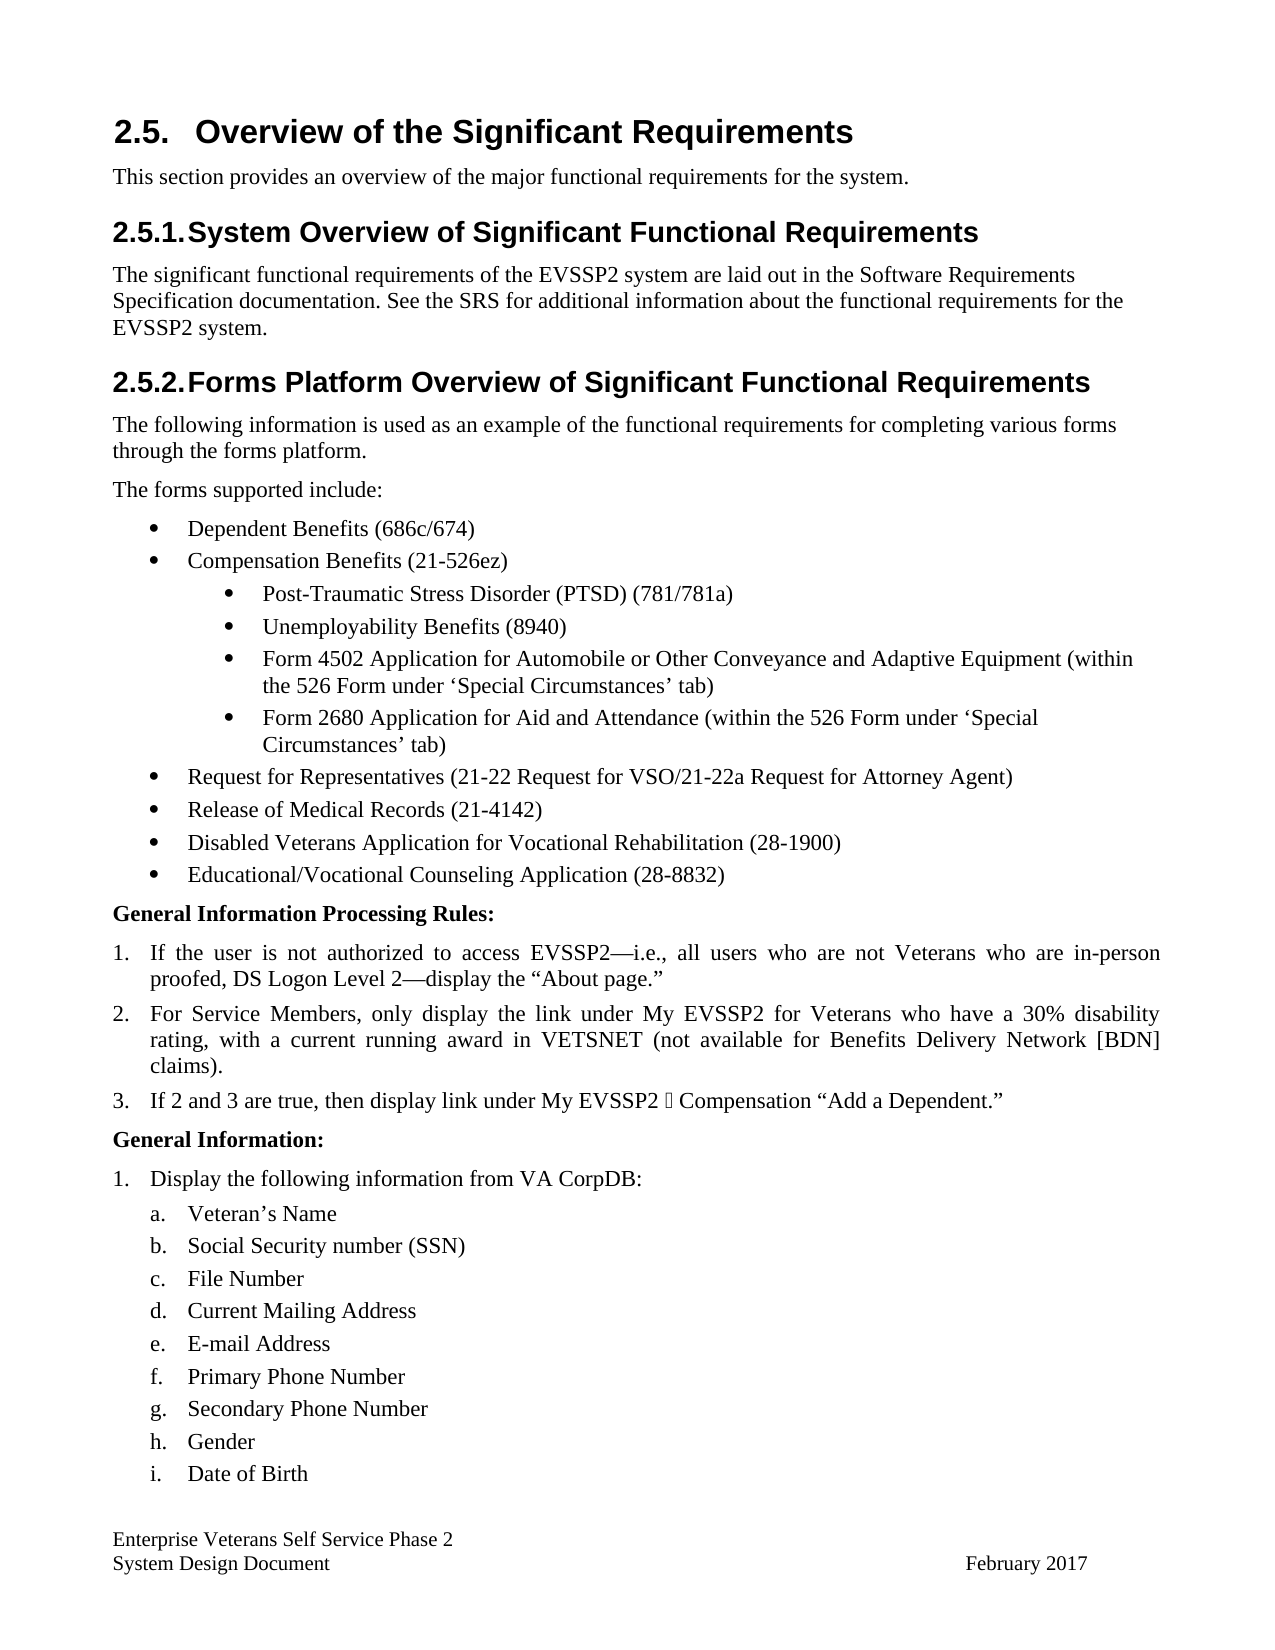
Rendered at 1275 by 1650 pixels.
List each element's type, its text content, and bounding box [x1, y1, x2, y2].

text Request for Representatives (21-22 Request for VSO/21-22a Request for Attorney Agent) [150, 763, 1162, 790]
list Date of Birth [150, 1461, 1162, 1487]
list Current Mailing Address [150, 1297, 1162, 1324]
list Gender [150, 1428, 1162, 1454]
list Veteran’s Name [150, 1200, 1162, 1226]
text General Information Processing Rules: [112, 900, 1162, 926]
text Compensation Benefits (21-526ez) [150, 548, 1162, 574]
subtitle System Overview of Significant Functional Requirements [112, 215, 1162, 248]
text This section provides an overview of the major functional requirements for the system. [112, 163, 1162, 190]
text Form 2680 Application for Aid and Attendance (within the 526 Form under ‘Special Circumstances’ tab) [225, 704, 1162, 757]
text Post-Traumatic Stress Disorder (PTSD) (781/781a) [225, 580, 1162, 607]
text Release of Medical Records (21-4142) [150, 796, 1162, 822]
list If the user is not authorized to access EVSSP2—i.e., all users who are not Veterans who are in-person proofed, DS Logon Level 2—display the “About page.” [112, 939, 1162, 992]
subtitle Overview of the Significant Requirements [114, 112, 1162, 151]
text The following information is used as an example of the functional requirements for completing various forms through the forms platform. [112, 411, 1162, 464]
text The forms supported include: [112, 476, 1162, 502]
list File Number [150, 1265, 1162, 1291]
subtitle Forms Platform Overview of Significant Functional Requirements [112, 365, 1162, 398]
text Educational/Vocational Counseling Application (28-8832) [150, 861, 1162, 887]
text Form 4502 Application for Automobile or Other Conveyance and Adaptive Equipment (within the 526 Form under ‘Special Circumstances’ tab) [225, 645, 1162, 698]
list Display the following information from VA CorpDB: [112, 1165, 1162, 1191]
text General Information: [112, 1126, 1162, 1152]
list If 2 and 3 are true, then display link under My EVSSP2 Compensation “Add a Dependent.” [112, 1087, 1162, 1114]
list For Service Members, only display the link under My EVSSP2 for Veterans who have a 30% disability rating, with a current running award in VETSNET (not available for Benefits Delivery Network [BDN] claims). [112, 1000, 1162, 1079]
list E-mail Address [150, 1330, 1162, 1356]
text Disabled Veterans Application for Vocational Rehabilitation (28-1900) [150, 828, 1162, 855]
list Secondary Phone Number [150, 1395, 1162, 1422]
text Unemployability Benefits (8940) [225, 613, 1162, 639]
list Primary Phone Number [150, 1363, 1162, 1389]
list Social Security number (SSN) [150, 1232, 1162, 1259]
text Dependent Benefits (686c/674) [150, 515, 1162, 541]
text The significant functional requirements of the EVSSP2 system are laid out in the Software Requirements Specification documentation. See the SRS for additional information about the functional requirements for the EVSSP2 system. [112, 261, 1162, 340]
